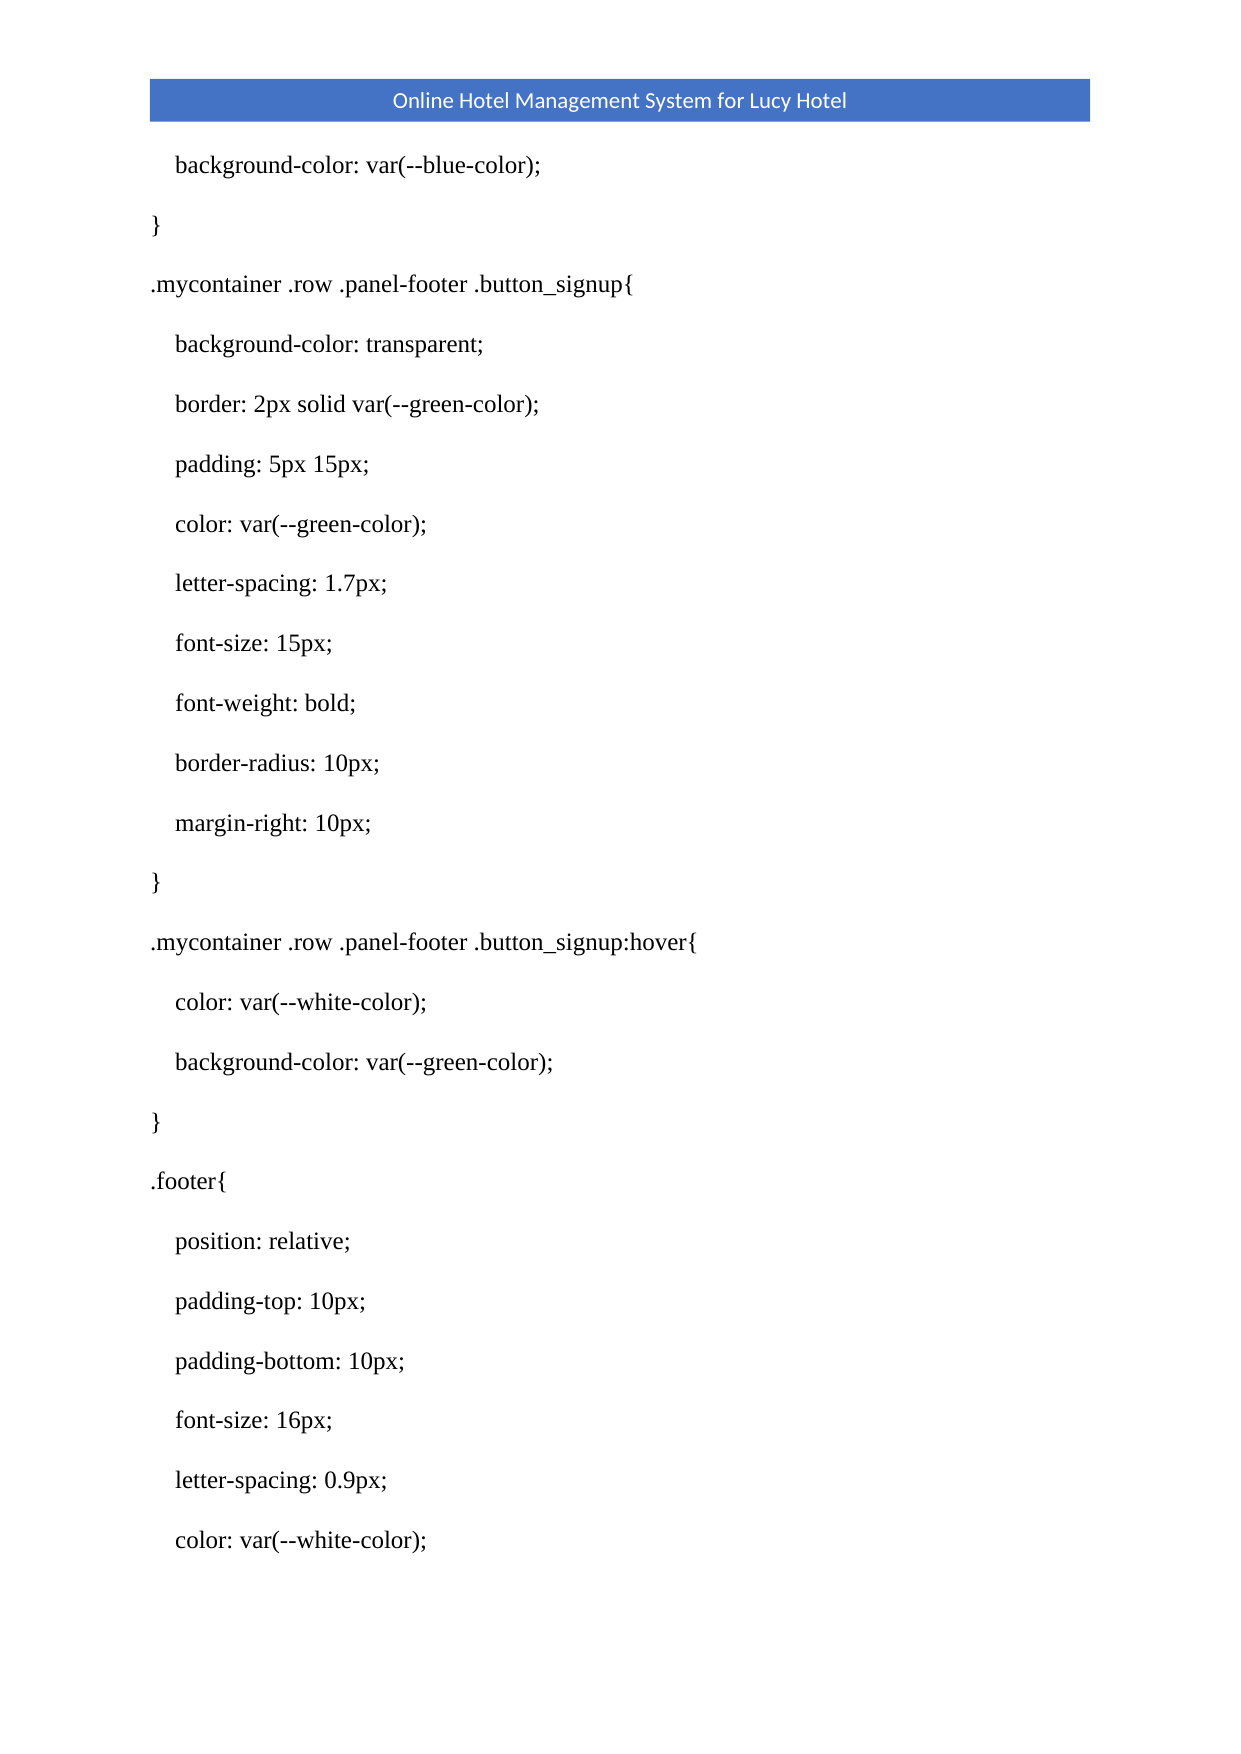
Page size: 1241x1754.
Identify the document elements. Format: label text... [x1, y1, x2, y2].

text font-size: 16px; [150, 1406, 1090, 1434]
text position: relative; [150, 1226, 1090, 1255]
text .footer{ [150, 1166, 1090, 1195]
text margin-right: 10px; [150, 808, 1090, 836]
text .mycontainer .row .panel-footer .button_signup:hover{ [150, 927, 1090, 956]
text border-radius: 10px; [150, 748, 1090, 777]
text } [150, 1107, 1090, 1135]
text padding-top: 10px; [150, 1286, 1090, 1315]
text border: 2px solid var(--green-color); [150, 389, 1090, 418]
text background-color: transparent; [150, 329, 1090, 358]
text } [150, 867, 1090, 896]
text font-weight: bold; [150, 688, 1090, 717]
text background-color: var(--blue-color); [150, 150, 1090, 179]
text color: var(--green-color); [150, 509, 1090, 537]
text letter-spacing: 0.9px; [150, 1465, 1090, 1494]
text font-size: 15px; [150, 628, 1090, 657]
text color: var(--white-color); [150, 1525, 1090, 1554]
text padding: 5px 15px; [150, 449, 1090, 478]
text color: var(--white-color); [150, 987, 1090, 1016]
text padding-bottom: 10px; [150, 1346, 1090, 1374]
text .mycontainer .row .panel-footer .button_signup{ [150, 269, 1090, 298]
text letter-spacing: 1.7px; [150, 568, 1090, 597]
text background-color: var(--green-color); [150, 1047, 1090, 1076]
text } [150, 210, 1090, 238]
